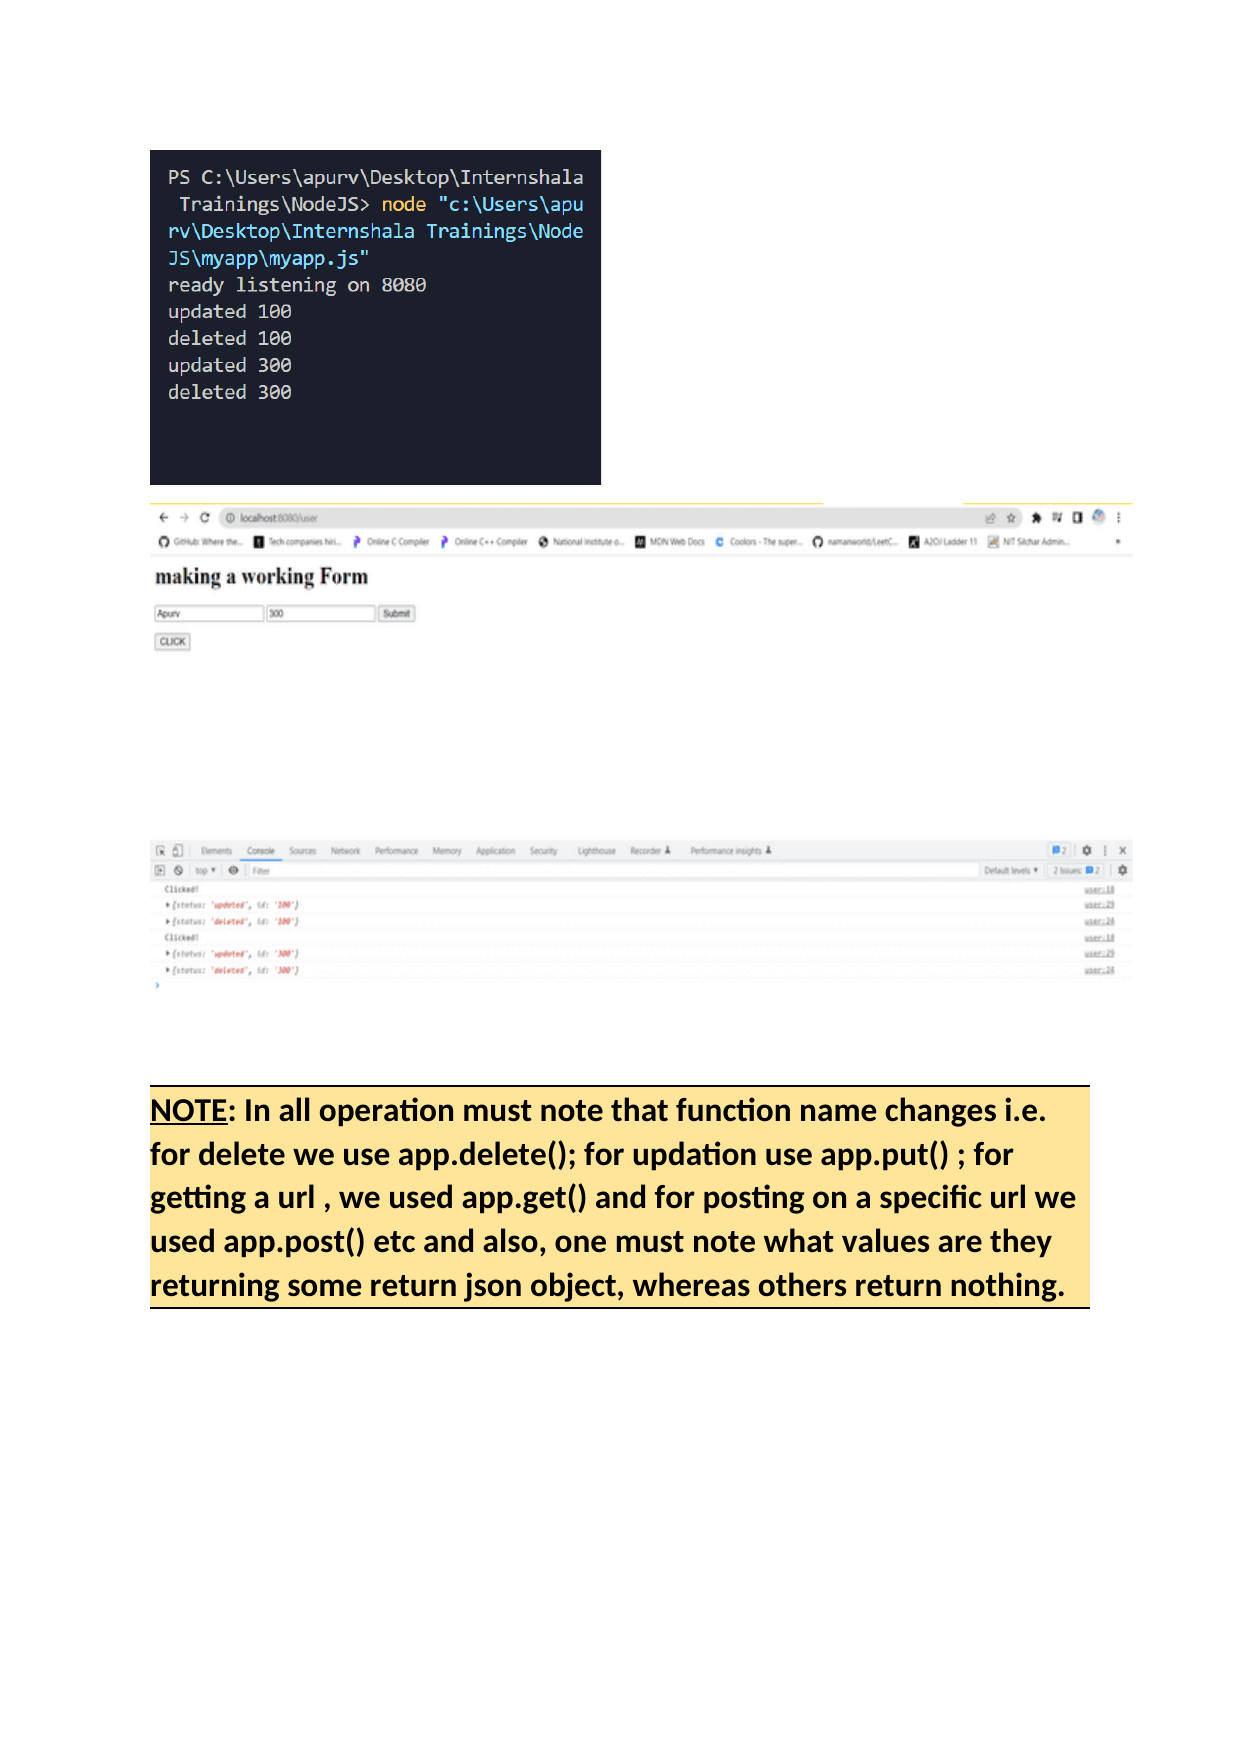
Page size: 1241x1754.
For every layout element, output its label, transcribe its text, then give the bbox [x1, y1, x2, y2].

picture [150, 503, 1133, 1067]
picture [150, 150, 602, 485]
text NOTE: In all operation must note that function name changes i.e. for delete we use app.delete(); for updation use app.put() ; for getting a url , we used app.get() and for posting on a specific url we used app.post() etc and also, one must note what values are they returning some return json object, whereas others return nothing. [150, 1087, 1090, 1307]
